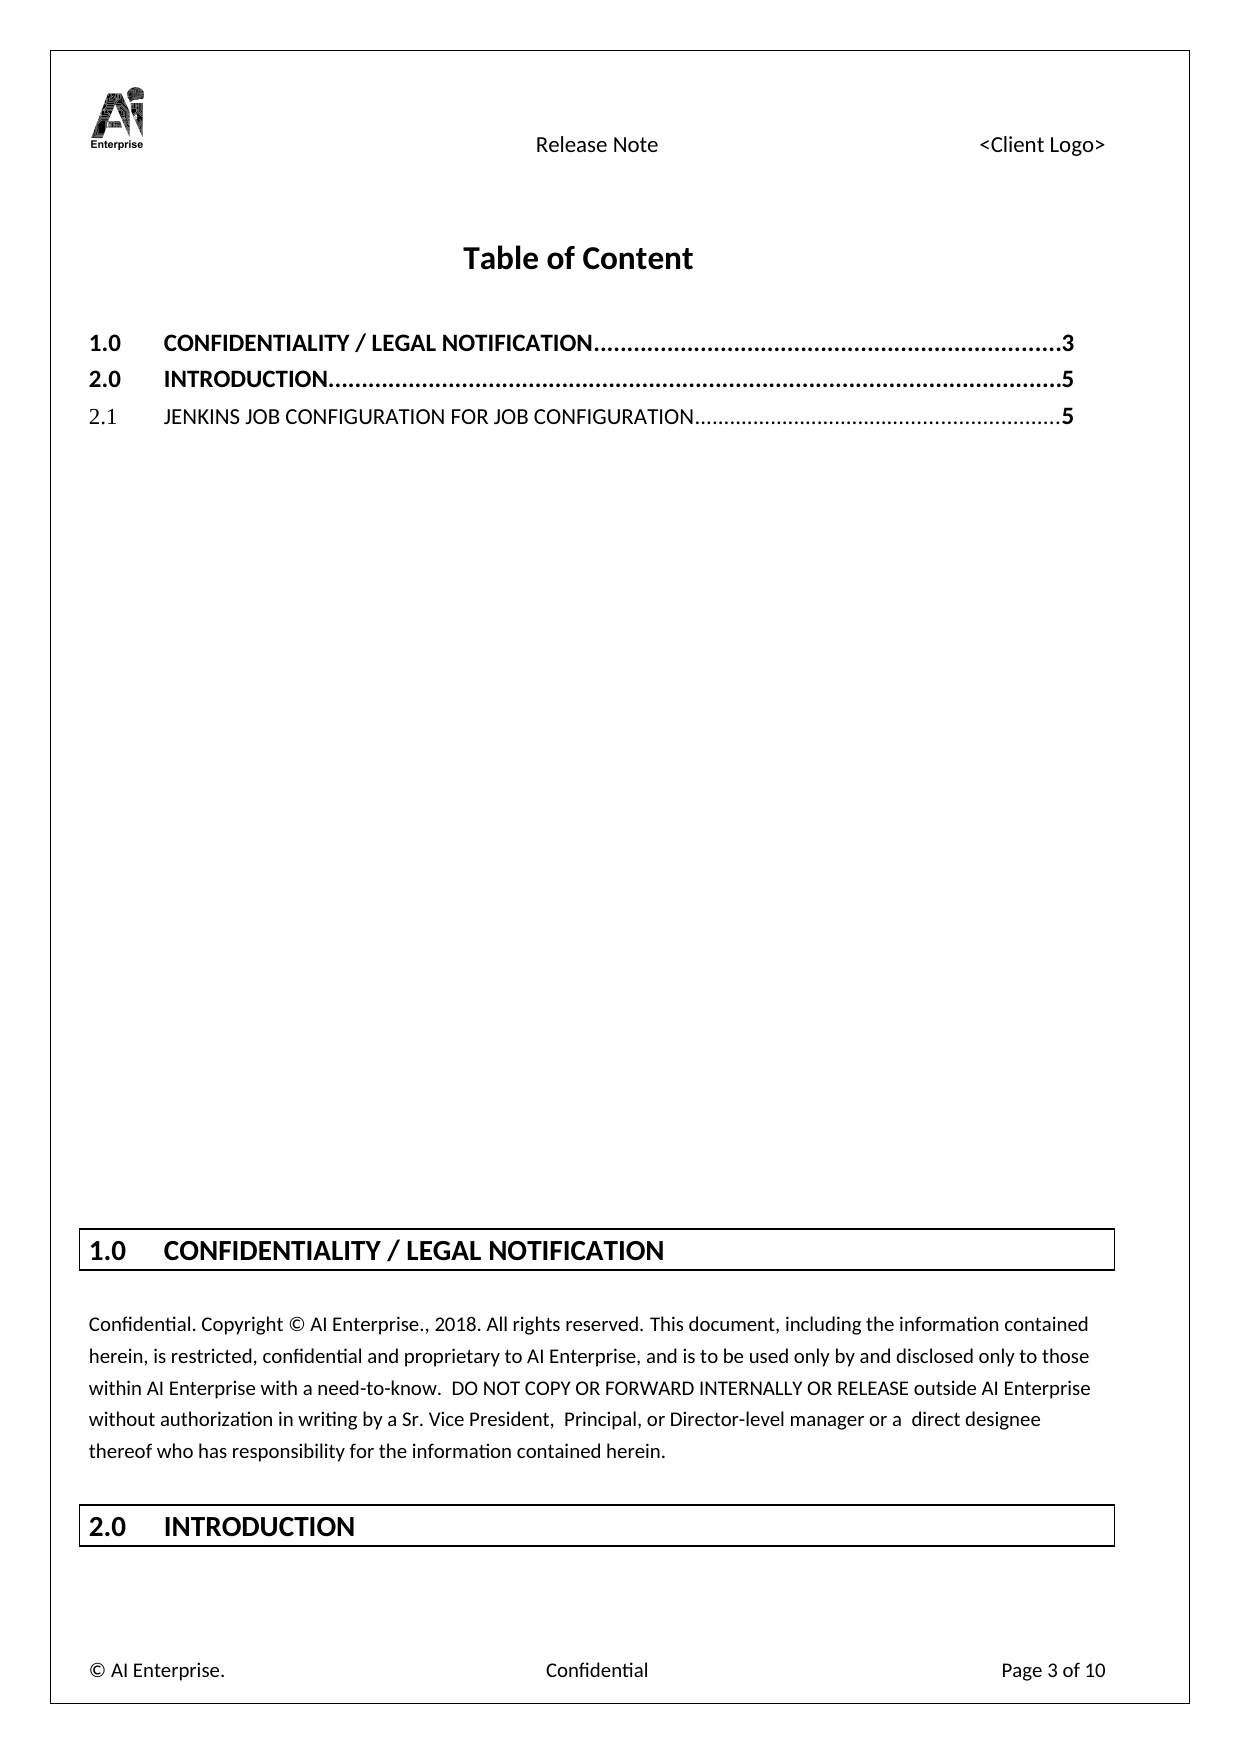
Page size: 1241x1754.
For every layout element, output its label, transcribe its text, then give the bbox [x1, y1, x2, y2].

text Confidential. Copyright © AI Enterprise., 2018. All rights reserved. This document, including the information contained [89, 1311, 1105, 1337]
text 2.0 Introduction 5 [89, 363, 1105, 394]
subtitle Introduction [80, 1506, 1114, 1545]
picture [88, 86, 147, 152]
text 1.0 Confidentiality / Legal notification 3 [89, 327, 1105, 357]
text without authorization in writing by a Sr. Vice President, Principal, or Director-level manager or a direct designee [89, 1406, 1105, 1432]
subtitle Confidentiality / Legal notification [80, 1230, 1114, 1269]
text 2.1 Jenkins Job CONFIGURATION for JOB CONFIGURATION 5 [89, 400, 1105, 431]
subtitle Table of Content [51, 237, 1105, 278]
text within AI Enterprise with a need-to-know. DO NOT COPY OR FORWARD INTERNALLY OR RELEASE outside AI Enterprise [89, 1375, 1105, 1400]
text herein, is restricted, confidential and proprietary to AI Enterprise, and is to be used only by and disclosed only to those [89, 1343, 1105, 1368]
text thereof who has responsibility for the information contained herein. [89, 1438, 1105, 1463]
